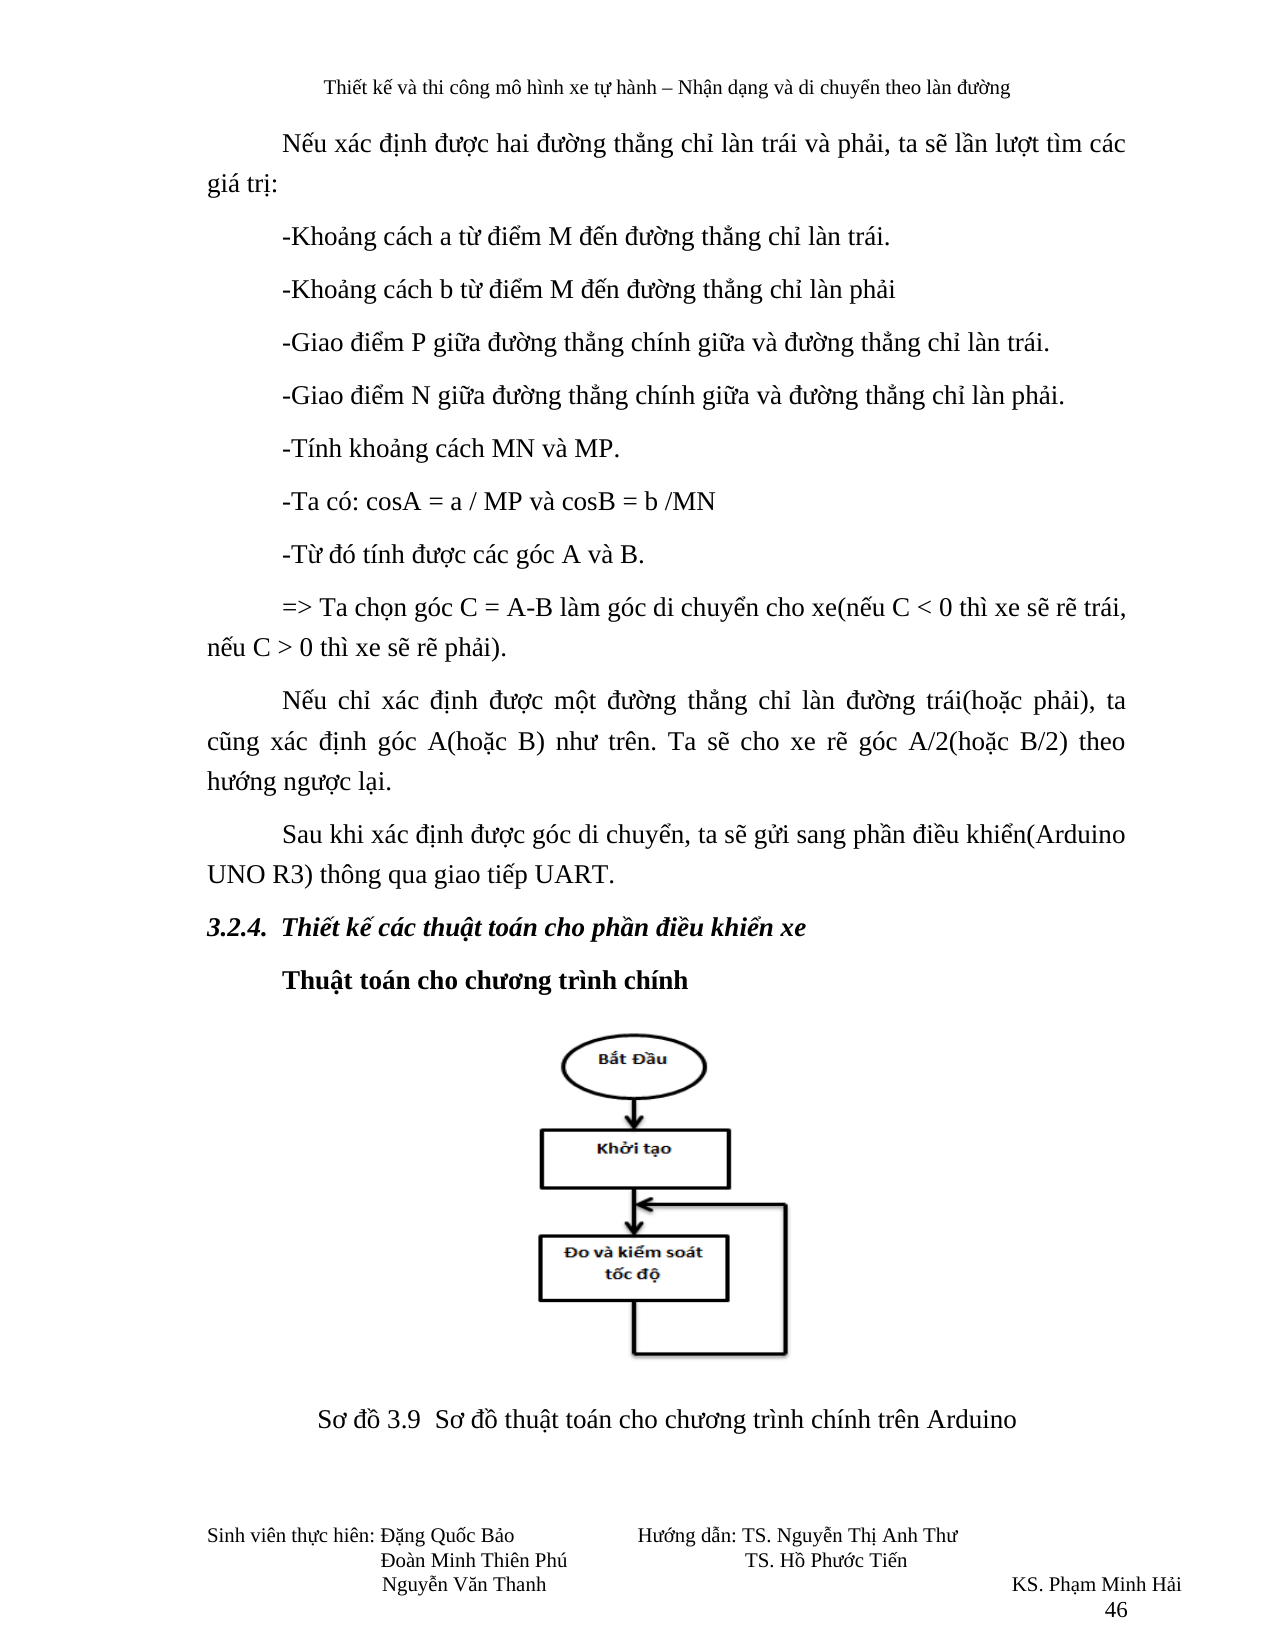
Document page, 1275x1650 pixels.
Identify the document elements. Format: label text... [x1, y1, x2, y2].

text -Giao điểm N giữa đường thẳng chính giữa và đường thẳng chỉ làn phải. [207, 379, 1127, 410]
picture [506, 1017, 829, 1383]
text Nếu chỉ xác định được một đường thẳng chỉ làn đường trái(hoặc phải), ta cũng xác định góc A(hoặc B) như trên. Ta sẽ cho xe rẽ góc A/2(hoặc B/2) theo hướng ngược lại. [207, 684, 1127, 796]
text Thuật toán cho chương trình chính [207, 964, 1127, 995]
text Nếu xác định được hai đường thẳng chỉ làn trái và phải, ta sẽ lần lượt tìm các giá trị: [207, 127, 1127, 199]
text => Ta chọn góc C = A-B làm góc di chuyển cho xe(nếu C < 0 thì xe sẽ rẽ trái, nếu C > 0 thì xe sẽ rẽ phải). [207, 591, 1127, 662]
text -Khoảng cách a từ điểm M đến đường thẳng chỉ làn trái. [207, 220, 1127, 252]
list Thiết kế các thuật toán cho phần điều khiển xe [207, 911, 1127, 942]
text Sơ đồ 3.9 Sơ đồ thuật toán cho chương trình chính trên Arduino [207, 1403, 1127, 1435]
text -Khoảng cách b từ điểm M đến đường thẳng chỉ làn phải [207, 273, 1127, 304]
text -Ta có: cosA = a / MP và cosB = b /MN [207, 485, 1127, 516]
text Sau khi xác định được góc di chuyển, ta sẽ gửi sang phần điều khiển(Arduino UNO R3) thông qua giao tiếp UART. [207, 818, 1127, 889]
text -Giao điểm P giữa đường thẳng chính giữa và đường thẳng chỉ làn trái. [207, 326, 1127, 357]
text -Từ đó tính được các góc A và B. [207, 538, 1127, 569]
text -Tính khoảng cách MN và MP. [207, 432, 1127, 463]
